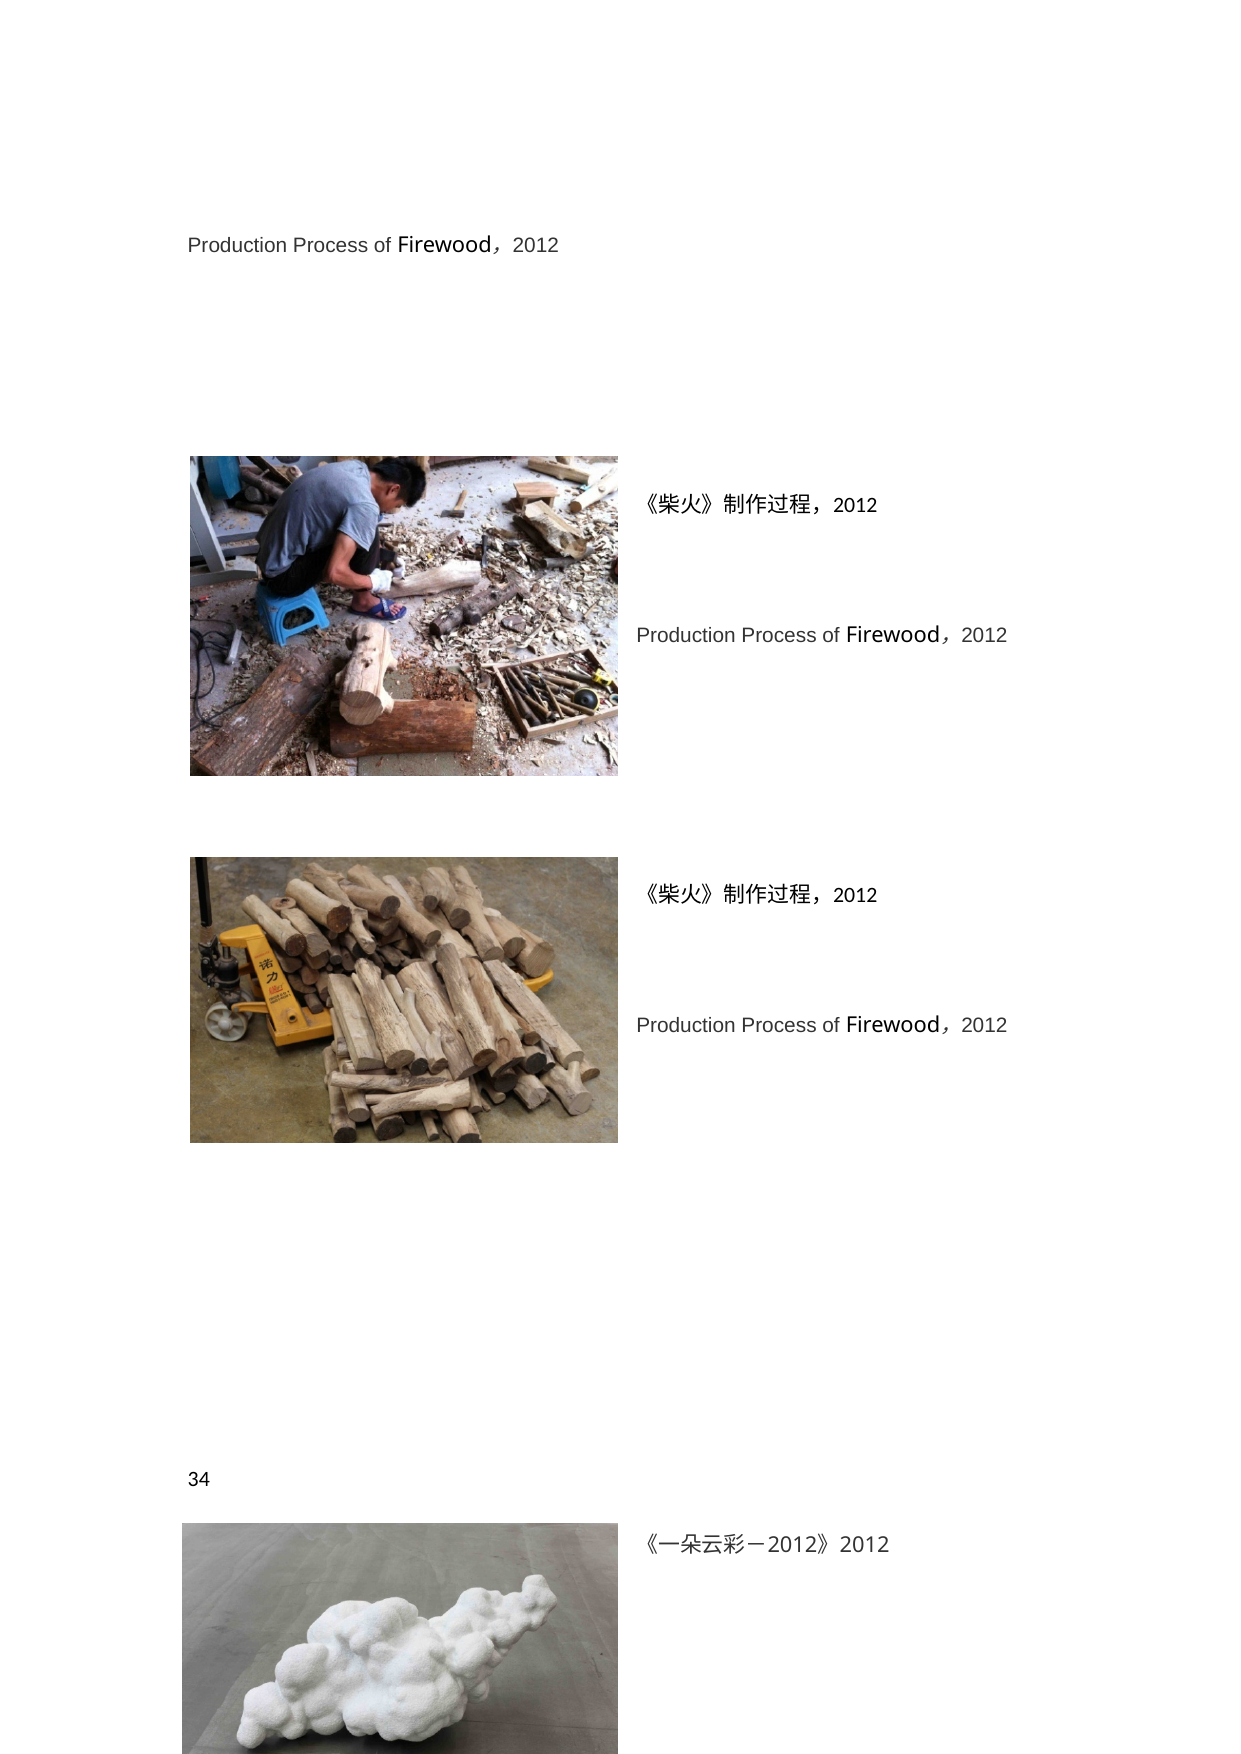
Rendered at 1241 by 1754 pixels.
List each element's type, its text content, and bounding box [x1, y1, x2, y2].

text 《柴火》制作过程，2012 [618, 877, 1053, 909]
picture [190, 456, 618, 776]
text Production Process of Firewood，2012 [618, 617, 1053, 649]
text Production Process of Firewood，2012 [187, 227, 1053, 259]
subtitle 《一朵云彩－2012》2012 [618, 1527, 1053, 1559]
text 34 [187, 1462, 1053, 1494]
picture [190, 857, 618, 1143]
picture [182, 1523, 618, 1754]
text Production Process of Firewood，2012 [618, 1007, 1053, 1039]
text 《柴火》制作过程，2012 [618, 487, 1053, 519]
